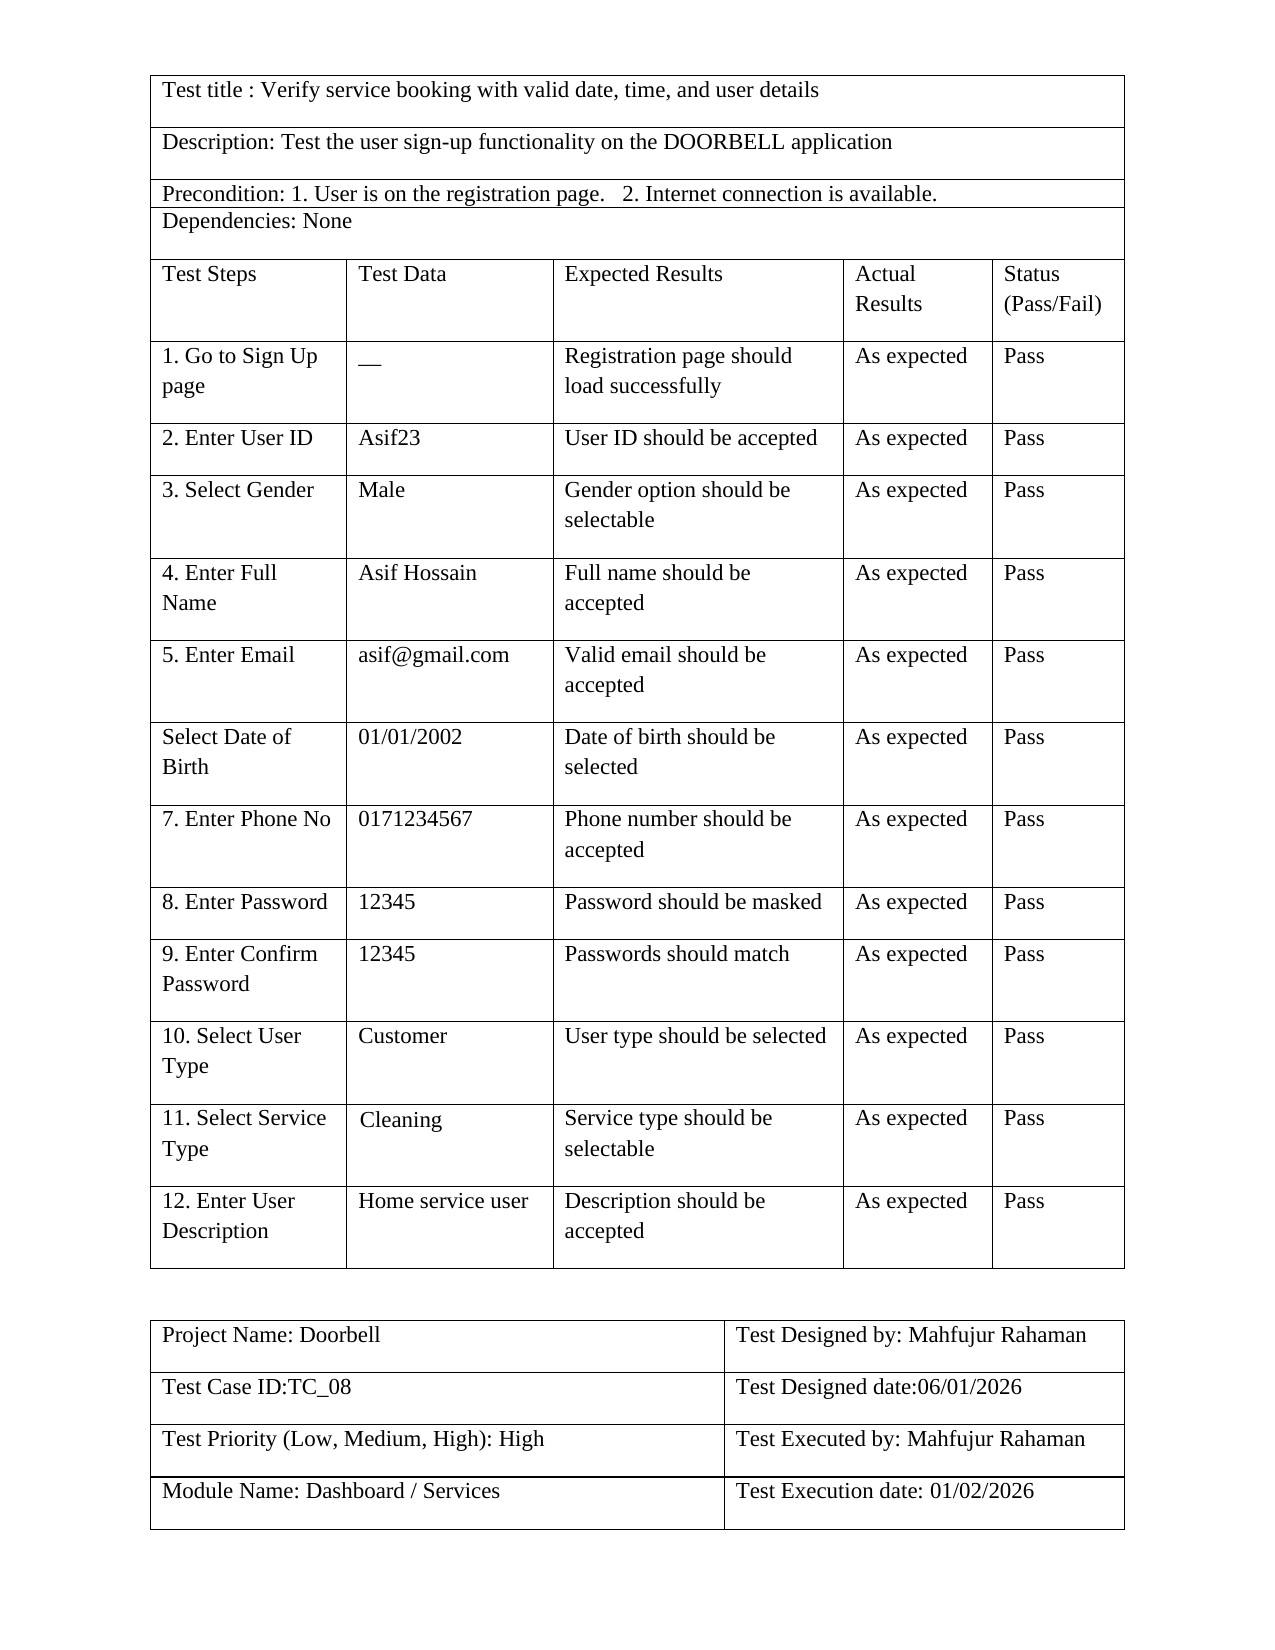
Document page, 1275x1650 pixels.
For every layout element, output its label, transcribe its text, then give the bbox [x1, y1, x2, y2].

table_cell Actual Results [844, 260, 992, 341]
table_cell Male [347, 476, 553, 558]
table_cell 01/01/2002 [347, 723, 553, 804]
table_cell Pass [993, 424, 1124, 475]
table_cell 12345 [347, 940, 553, 1021]
table_cell As expected [844, 559, 992, 640]
table_cell 11. Select Service Type [151, 1105, 346, 1186]
table_cell 2. Enter User ID [151, 424, 346, 475]
table_cell Pass [993, 723, 1124, 804]
table_cell Test Case ID:TC_08 [151, 1373, 724, 1424]
table_cell 3. Select Gender [151, 476, 346, 558]
table_cell Test Data [347, 260, 553, 341]
table_cell As expected [844, 888, 992, 939]
table_cell [347, 1105, 553, 1186]
table_cell 5. Enter Email [151, 641, 346, 722]
table_cell Test Executed by: Mahfujur Rahaman [725, 1425, 1124, 1476]
table_cell Registration page should load successfully [554, 342, 843, 423]
table_cell 4. Enter Full Name [151, 559, 346, 640]
table_cell Pass [993, 806, 1124, 887]
table_cell Test Designed date:06/01/2026 [725, 1373, 1124, 1424]
table_cell Customer [347, 1022, 553, 1103]
table_cell 8. Enter Password [151, 888, 346, 939]
table_cell Description: Test the user sign-up functionality on the DOORBELL application [151, 128, 1124, 179]
table_cell As expected [844, 641, 992, 722]
table_cell Description should be accepted [554, 1187, 843, 1268]
table_cell As expected [844, 723, 992, 804]
table_cell 10. Select User Type [151, 1022, 346, 1103]
table_header Project Name: Doorbell [151, 1321, 724, 1372]
table_cell Pass [993, 559, 1124, 640]
table_cell Test Steps [151, 260, 346, 341]
table_cell Home service user [347, 1187, 553, 1268]
table_cell Expected Results [554, 260, 843, 341]
table_cell Pass [993, 342, 1124, 423]
table_cell As expected [844, 940, 992, 1021]
table_cell Passwords should match [554, 940, 843, 1021]
table_cell Pass [993, 641, 1124, 722]
table_cell 9. Enter Confirm Password [151, 940, 346, 1021]
table_cell Test Priority (Low, Medium, High): High [151, 1425, 724, 1476]
table_cell Pass [993, 888, 1124, 939]
table_cell Pass [993, 1187, 1124, 1268]
table_cell Date of birth should be selected [554, 723, 843, 804]
table_cell asif@gmail.com [347, 641, 553, 722]
table_cell Asif Hossain [347, 559, 553, 640]
table_cell Full name should be accepted [554, 559, 843, 640]
table_cell Phone number should be accepted [554, 806, 843, 887]
table_cell Test Execution date: 01/02/2026 [725, 1478, 1124, 1528]
table_cell Precondition: 1. User is on the registration page. 2. Internet connection is available. [314, 180, 1124, 207]
table_cell 1. Go to Sign Up page [151, 342, 346, 423]
table_cell Status (Pass/Fail) [993, 260, 1124, 341]
table_cell Asif23 [347, 424, 553, 475]
table_cell 7. Enter Phone No [151, 806, 346, 887]
table_cell Dependencies: None [151, 208, 1124, 259]
table_cell As expected [844, 424, 992, 475]
table_cell User type should be selected [554, 1022, 843, 1103]
table_cell Pass [993, 940, 1124, 1021]
table_cell 12345 [347, 888, 553, 939]
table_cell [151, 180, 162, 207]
table_cell Module Name: Dashboard / Services [151, 1478, 724, 1528]
table_cell Pass [993, 476, 1124, 558]
table_cell As expected [844, 1022, 992, 1103]
table_cell As expected [844, 1105, 992, 1186]
table_cell Password should be masked [554, 888, 843, 939]
table_cell __ [347, 342, 553, 423]
table_cell Pass [993, 1105, 1124, 1186]
table_cell As expected [844, 342, 992, 423]
table_cell Test title : Verify service booking with valid date, time, and user details [151, 76, 1124, 127]
table_cell Pass [993, 1022, 1124, 1103]
table_cell As expected [844, 806, 992, 887]
table_cell Service type should be selectable [554, 1105, 843, 1186]
table_cell User ID should be accepted [554, 424, 843, 475]
table_header Test Designed by: Mahfujur Rahaman [725, 1321, 1124, 1372]
table_cell As expected [844, 1187, 992, 1268]
table_cell Select Date of Birth [151, 723, 346, 804]
table_cell 12. Enter User Description [151, 1187, 346, 1268]
table_cell As expected [844, 476, 992, 558]
table_cell Valid email should be accepted [554, 641, 843, 722]
table_cell 0171234567 [347, 806, 553, 887]
table_cell Gender option should be selectable [554, 476, 843, 558]
